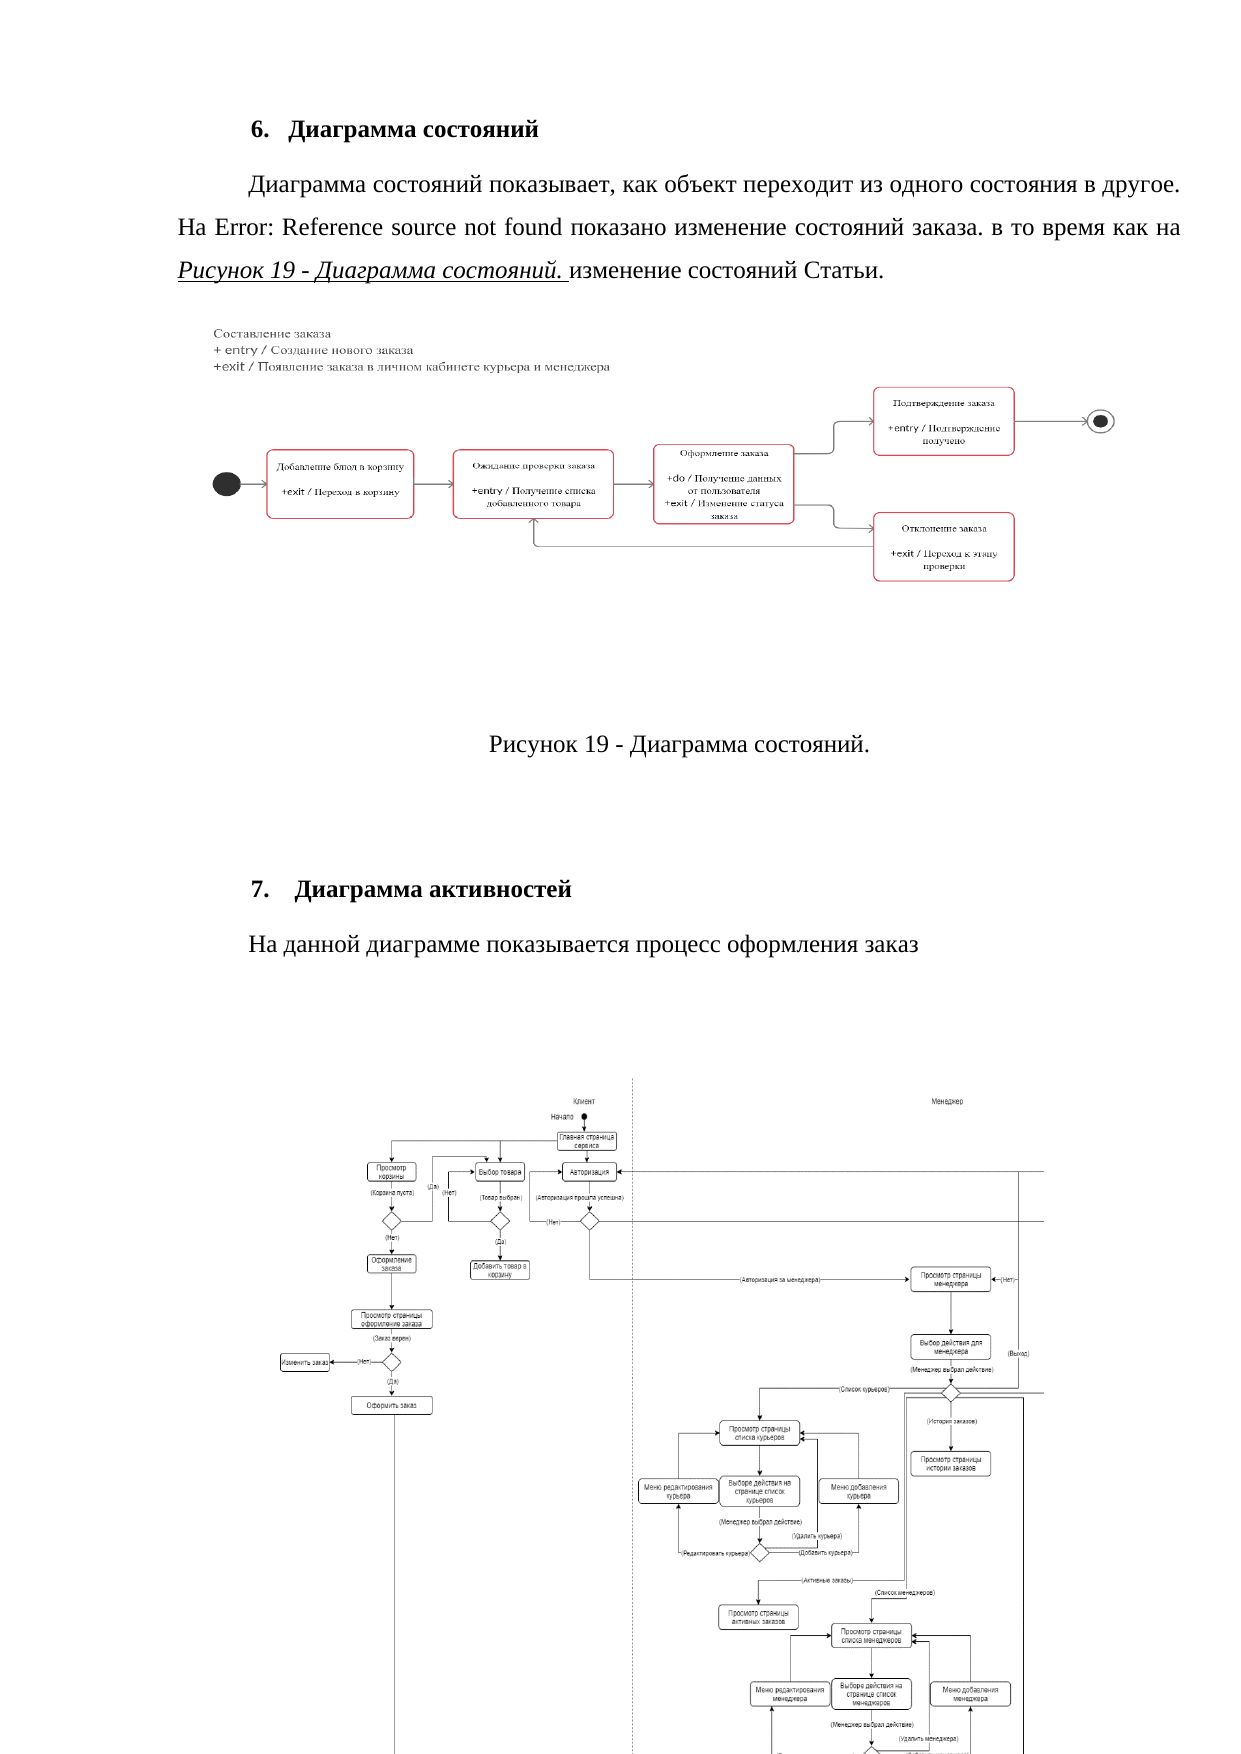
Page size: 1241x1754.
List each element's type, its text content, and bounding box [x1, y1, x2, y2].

subtitle Диаграмма состояний [251, 114, 1181, 142]
subtitle Диаграмма активностей [251, 874, 1181, 902]
picture [280, 1076, 1044, 1754]
picture [193, 307, 1127, 592]
text На данной диаграмме показывается процесс оформления заказ [177, 929, 1181, 958]
